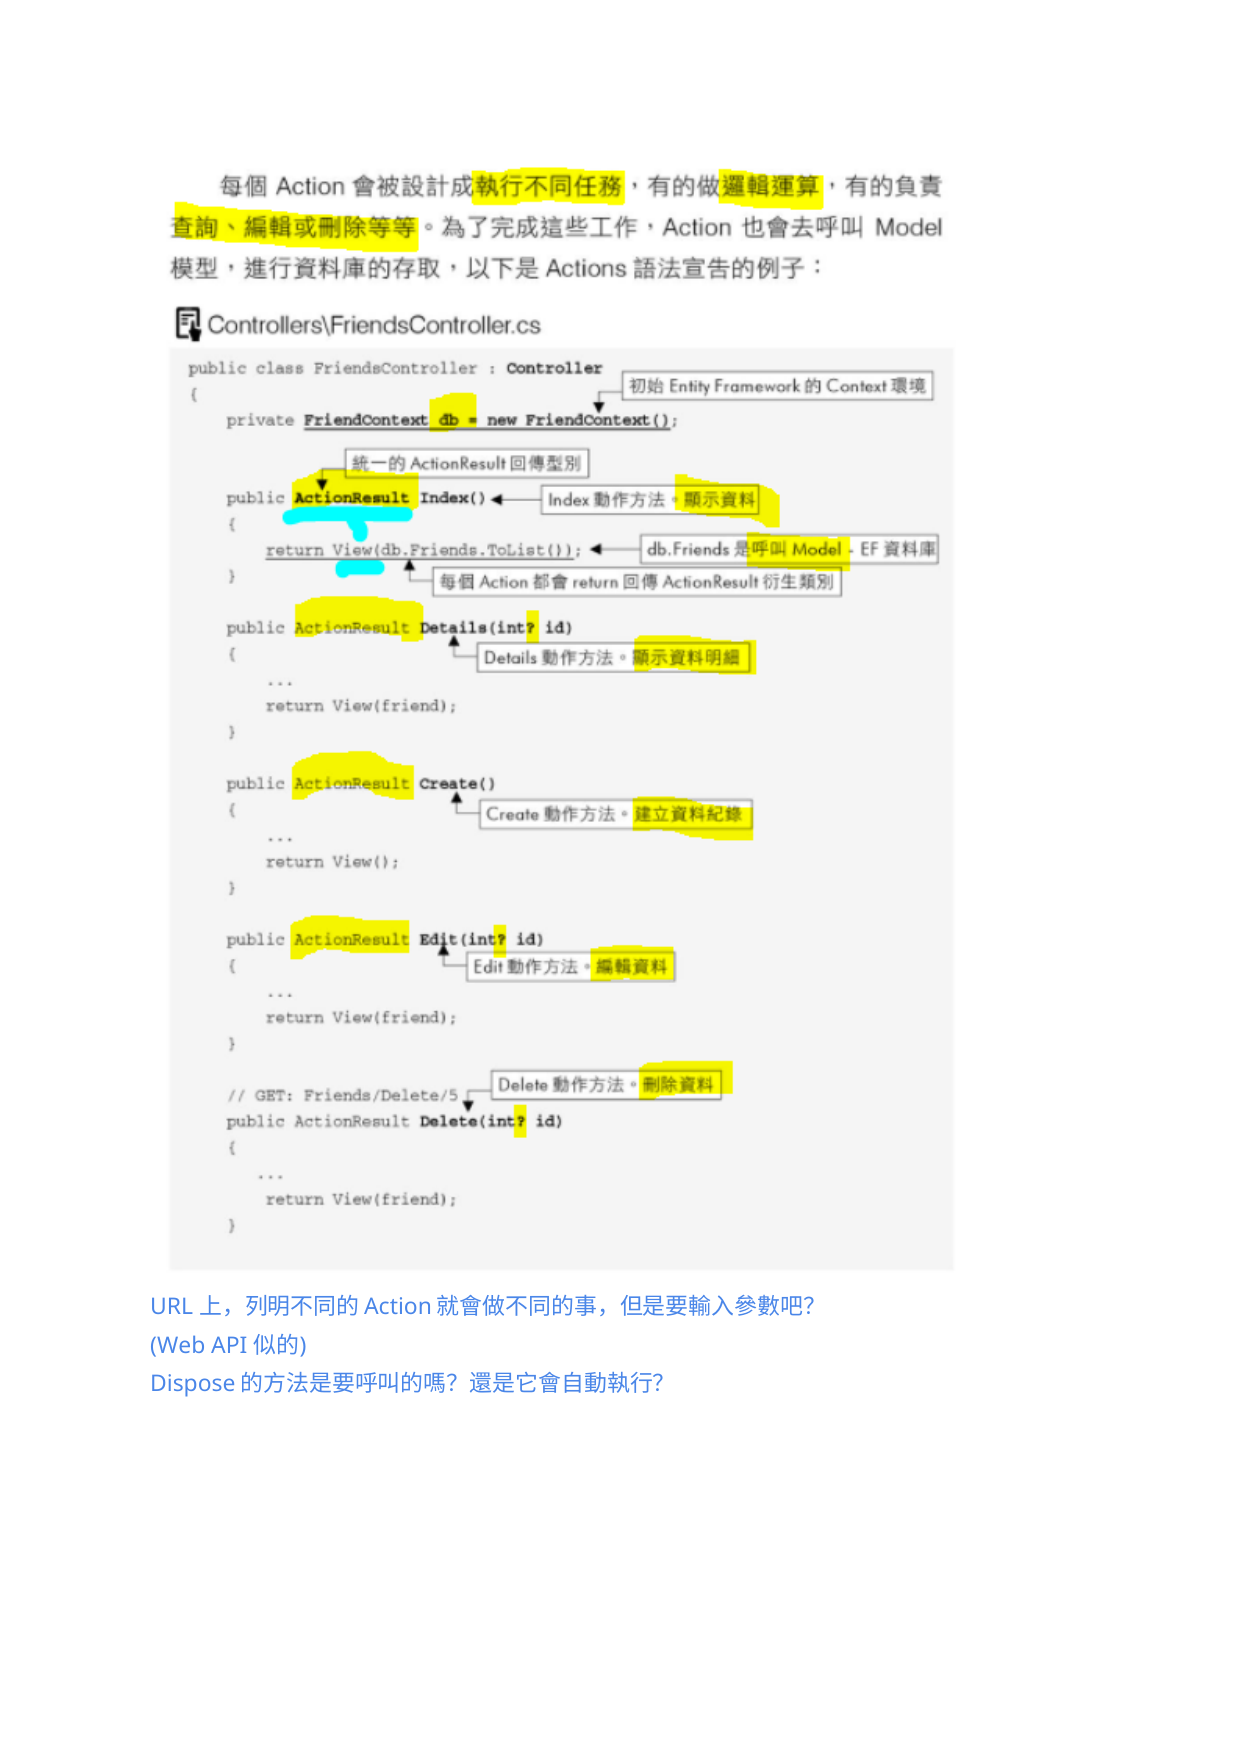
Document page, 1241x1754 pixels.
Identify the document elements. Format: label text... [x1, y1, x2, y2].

picture [150, 150, 966, 1285]
text (Web API 似的) [150, 1327, 1090, 1360]
text Dispose的方法是要呼叫的嗎？還是它會自動執行？ [150, 1365, 1090, 1398]
text URL 上，列明不同的Action就會做不同的事，但是要輸入參數吧？ [150, 1288, 1090, 1322]
